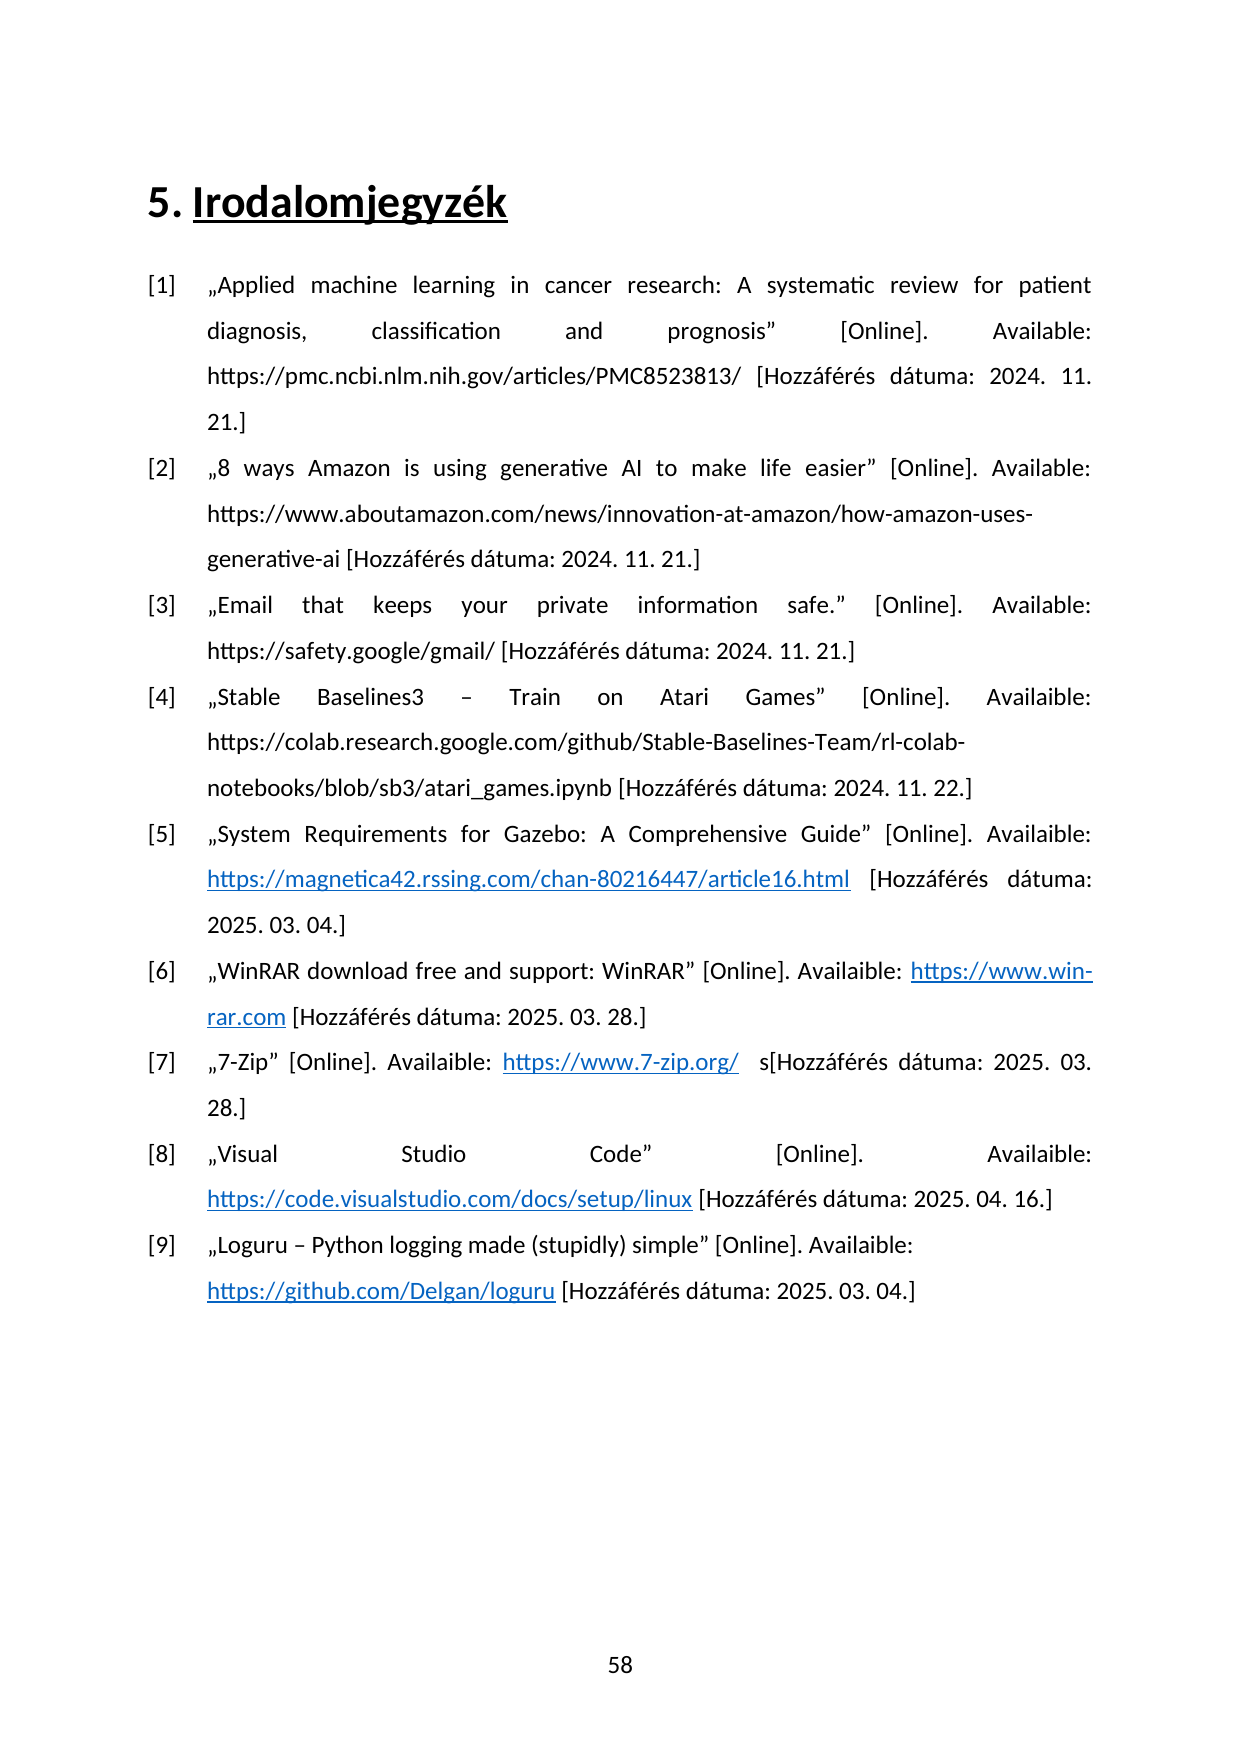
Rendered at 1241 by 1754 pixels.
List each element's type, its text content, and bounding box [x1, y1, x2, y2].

list „Applied machine learning in cancer research: A systematic review for patient diagnosis, classification and prognosis” [Online]. Available: https://pmc.ncbi.nlm.nih.gov/articles/PMC8523813/ [Hozzáférés dátuma: 2024. 11. 21.] [148, 269, 1092, 437]
list „WinRAR download free and support: WinRAR” [Online]. Availaible: https://www.win-rar.com [Hozzáférés dátuma: 2025. 03. 28.] [148, 955, 1092, 1031]
list „7-Zip” [Online]. Availaible: https://www.7-zip.org/ s[Hozzáférés dátuma: 2025. 03. 28.] [148, 1046, 1092, 1123]
list „8 ways Amazon is using generative AI to make life easier” [Online]. Available: https://www.aboutamazon.com/news/innovation-at-amazon/how-amazon-uses-generative-ai [Hozzáférés dátuma: 2024. 11. 21.] [148, 452, 1092, 574]
list „Visual Studio Code” [Online]. Availaible: https://code.visualstudio.com/docs/setup/linux [Hozzáférés dátuma: 2025. 04. 16.] [148, 1138, 1092, 1214]
list „Email that keeps your private information safe.” [Online]. Available: https://safety.google/gmail/ [Hozzáférés dátuma: 2024. 11. 21.] [148, 589, 1092, 665]
subtitle Irodalomjegyzék [148, 173, 1092, 229]
list „System Requirements for Gazebo: A Comprehensive Guide” [Online]. Availaible: https://magnetica42.rssing.com/chan-80216447/article16.html [Hozzáférés dátuma: 2025. 03. 04.] [148, 818, 1092, 940]
list „Stable Baselines3 – Train on Atari Games” [Online]. Availaible: https://colab.research.google.com/github/Stable-Baselines-Team/rl-colab-notebooks/blob/sb3/atari_games.ipynb [Hozzáférés dátuma: 2024. 11. 22.] [148, 681, 1092, 803]
list „Loguru – Python logging made (stupidly) simple” [Online]. Availaible: [148, 1229, 1092, 1260]
list https://github.com/Delgan/loguru [Hozzáférés dátuma: 2025. 03. 04.] [207, 1275, 1092, 1306]
